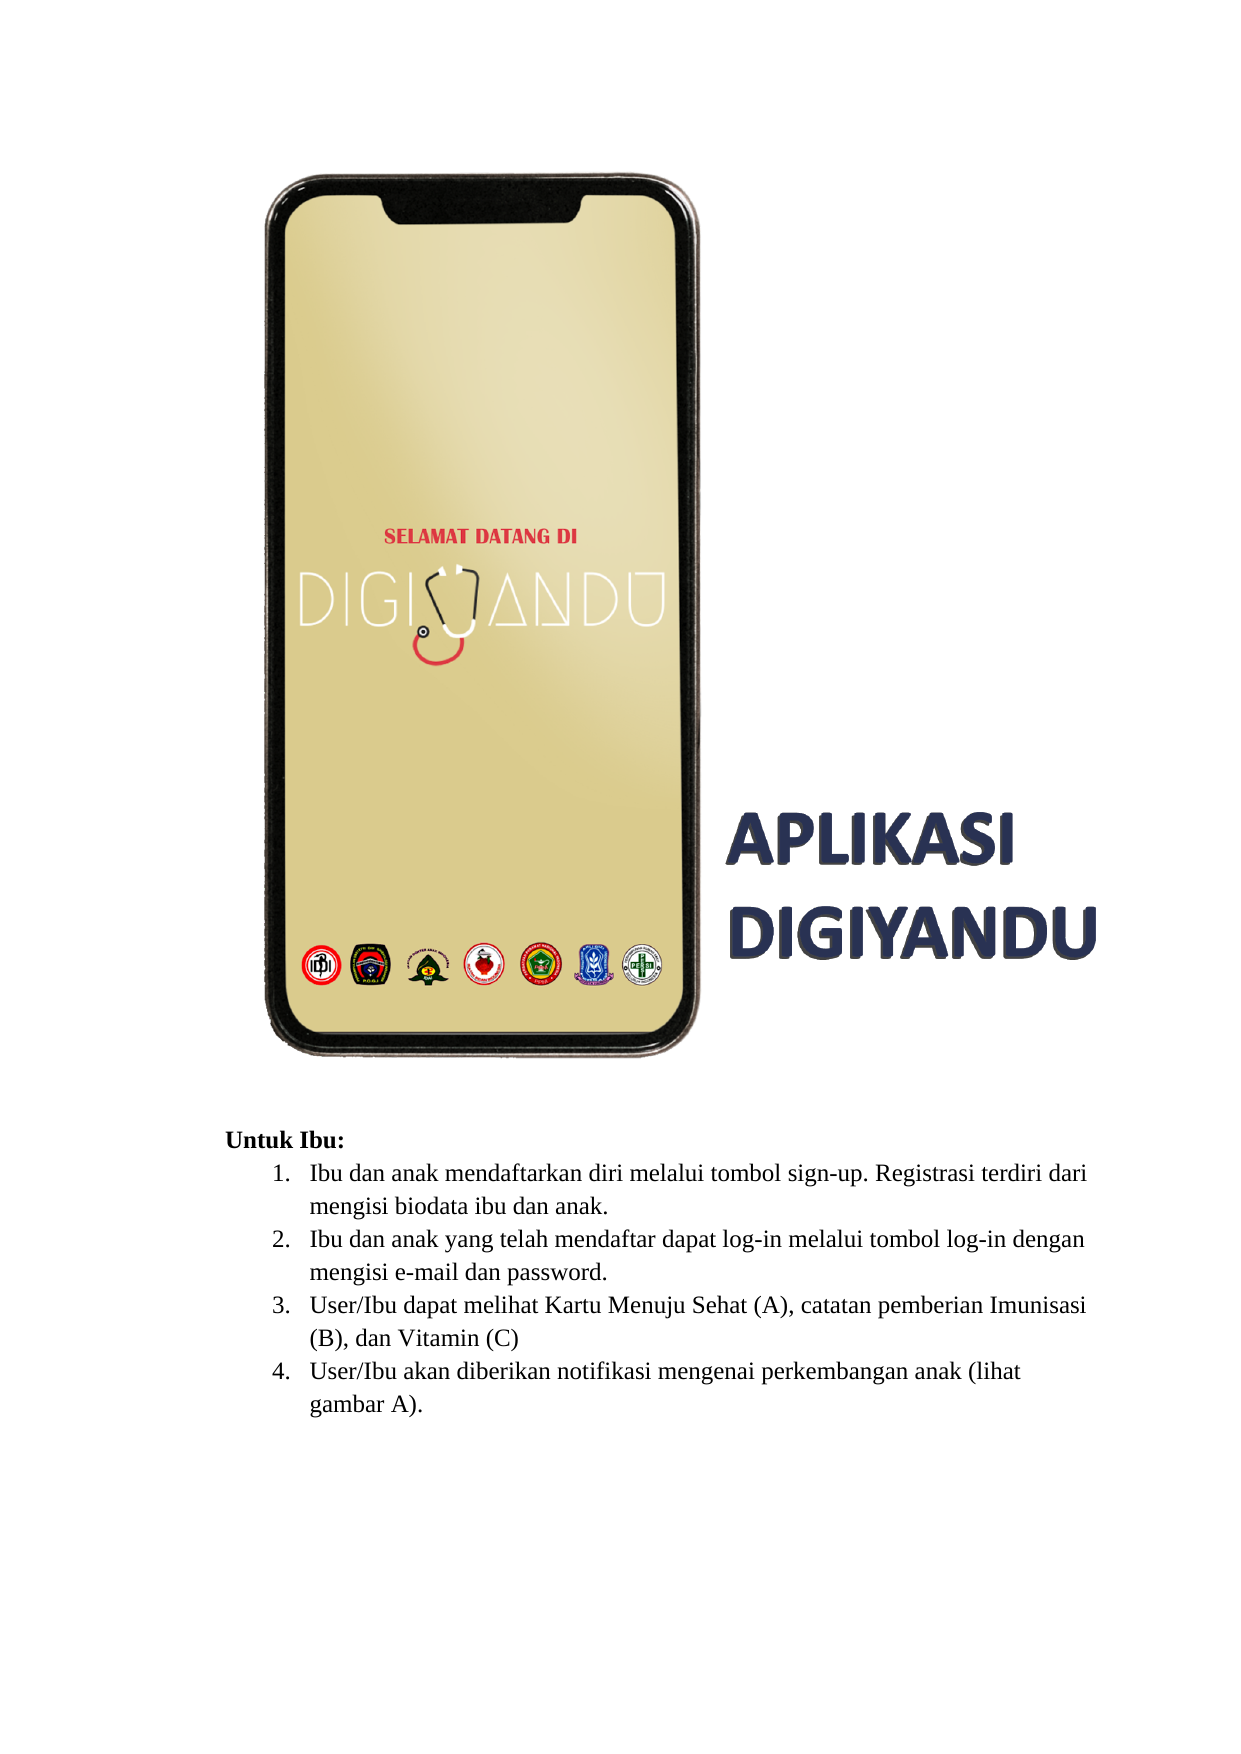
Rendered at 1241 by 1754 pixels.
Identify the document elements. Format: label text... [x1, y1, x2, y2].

list User/Ibu akan diberikan notifikasi mengenai perkembangan anak (lihat gambar A). [272, 1356, 1090, 1418]
list Ibu dan anak mendaftarkan diri melalui tombol sign-up. Registrasi terdiri dari mengisi biodata ibu dan anak. [272, 1158, 1090, 1219]
list User/Ibu dapat melihat Kartu Menuju Sehat (A), catatan pemberian Imunisasi (B), dan Vitamin (C) [272, 1290, 1090, 1352]
picture [225, 150, 1130, 1088]
list Ibu dan anak yang telah mendaftar dapat log-in melalui tombol log-in dengan mengisi e-mail dan password. [272, 1224, 1090, 1286]
text Untuk Ibu: [150, 1125, 1090, 1153]
